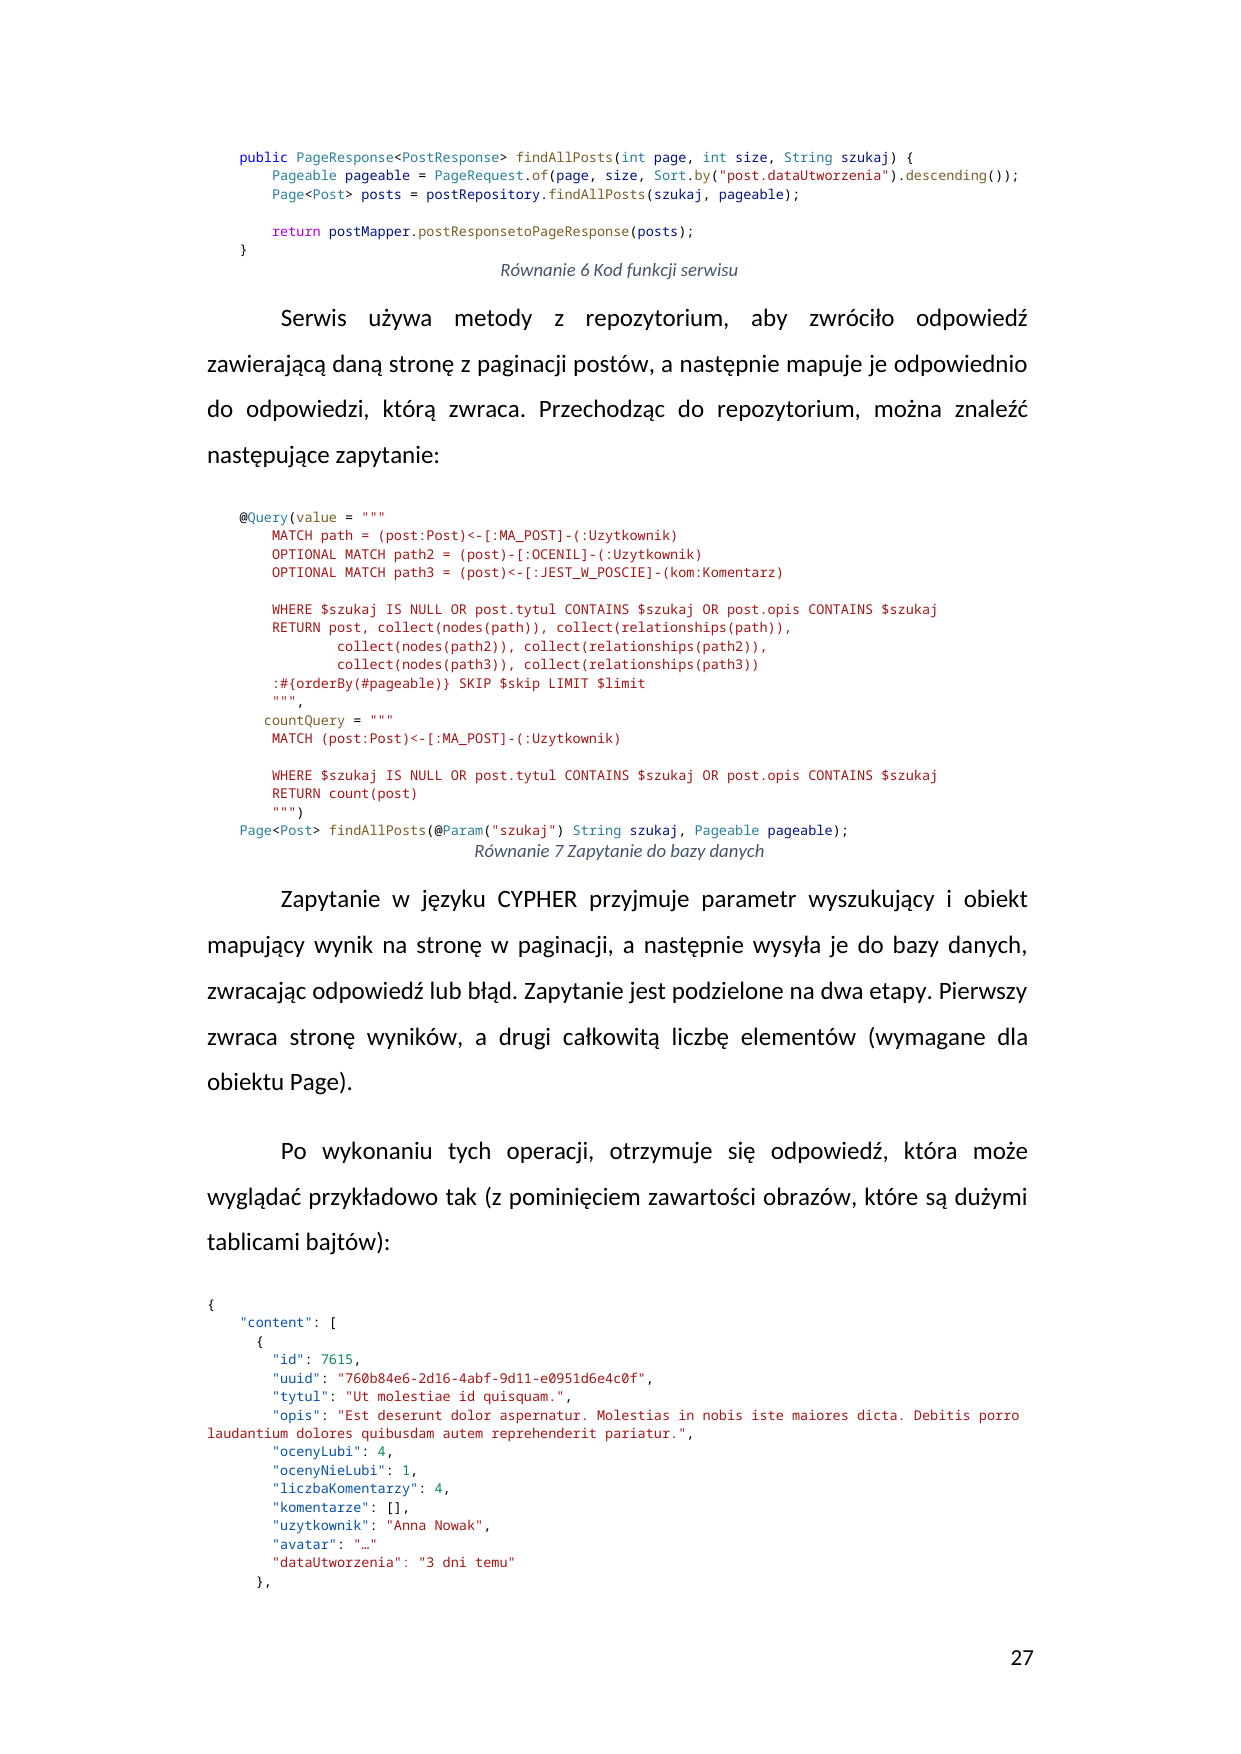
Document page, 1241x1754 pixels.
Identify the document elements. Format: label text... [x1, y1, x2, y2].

text countQuery = """ [207, 711, 1033, 729]
text } [207, 240, 1033, 258]
text { [207, 1295, 1033, 1313]
text "ocenyNieLubi": 1, [207, 1461, 1033, 1479]
text "id": 7615, [207, 1350, 1033, 1369]
text "ocenyLubi": 4, [207, 1442, 1033, 1461]
text """) [207, 803, 1033, 821]
text "opis": "Est deserunt dolor aspernatur. Molestias in nobis iste maiores dicta. Debitis porro laudantium dolores quibusdam autem reprehenderit pariatur.", [207, 1406, 1033, 1442]
text "tytul": "Ut molestiae id quisquam.", [207, 1387, 1033, 1406]
text "uzytkownik": "Anna Nowak", [207, 1516, 1033, 1534]
text """, [207, 692, 1033, 711]
text { [207, 1332, 1033, 1350]
text Serwis używa metody z repozytorium, aby zwróciło odpowiedź zawierającą daną stronę z paginacji postów, a następnie mapuje je odpowiednio do odpowiedzi, którą zwraca. Przechodząc do repozytorium, można znaleźć następujące zapytanie: [207, 302, 1029, 470]
text Page<Post> posts = postRepository.findAllPosts(szukaj, pageable); [207, 184, 1033, 203]
text }, [207, 1571, 1033, 1590]
text MATCH path = (post:Post)<-[:MA_POST]-(:Uzytkownik) [207, 526, 1033, 545]
text RETURN count(post) [207, 784, 1033, 803]
text RETURN post, collect(nodes(path)), collect(relationships(path)), [207, 618, 1033, 637]
text collect(nodes(path3)), collect(relationships(path3)) [207, 655, 1033, 674]
text Równanie 7 Zapytanie do bazy danych [207, 840, 1033, 863]
text OPTIONAL MATCH path3 = (post)<-[:JEST_W_POSCIE]-(kom:Komentarz) [207, 563, 1033, 582]
text "avatar": "…" [207, 1534, 1033, 1553]
text WHERE $szukaj IS NULL OR post.tytul CONTAINS $szukaj OR post.opis CONTAINS $szukaj [207, 766, 1033, 784]
text MATCH (post:Post)<-[:MA_POST]-(:Uzytkownik) [207, 729, 1033, 747]
text public PageResponse<PostResponse> findAllPosts(int page, int size, String szukaj) { [207, 148, 1033, 166]
text Po wykonaniu tych operacji, otrzymuje się odpowiedź, która może wyglądać przykładowo tak (z pominięciem zawartości obrazów, które są dużymi tablicami bajtów): [207, 1135, 1029, 1257]
text "komentarze": [], [207, 1498, 1033, 1516]
text "content": [ [207, 1313, 1033, 1332]
text collect(nodes(path2)), collect(relationships(path2)), [207, 637, 1033, 655]
text @Query(value = """ [207, 508, 1033, 526]
text "liczbaKomentarzy": 4, [207, 1479, 1033, 1498]
text Zapytanie w języku CYPHER przyjmuje parametr wyszukujący i obiekt mapujący wynik na stronę w paginacji, a następnie wysyła je do bazy danych, zwracając odpowiedź lub błąd. Zapytanie jest podzielone na dwa etapy. Pierwszy zwraca stronę wyników, a drugi całkowitą liczbę elementów (wymagane dla obiektu Page). [207, 883, 1029, 1097]
text return postMapper.postResponsetoPageResponse(posts); [207, 221, 1033, 240]
text "uuid": "760b84e6-2d16-4abf-9d11-e0951d6e4c0f", [207, 1369, 1033, 1387]
text Równanie 6 Kod funkcji serwisu [207, 258, 1033, 281]
text Page<Post> findAllPosts(@Param("szukaj") String szukaj, Pageable pageable); [207, 821, 1033, 840]
text "dataUtworzenia": "3 dni temu" [207, 1553, 1033, 1571]
text WHERE $szukaj IS NULL OR post.tytul CONTAINS $szukaj OR post.opis CONTAINS $szukaj [207, 600, 1033, 618]
text OPTIONAL MATCH path2 = (post)-[:OCENIL]-(:Uzytkownik) [207, 545, 1033, 563]
text Pageable pageable = PageRequest.of(page, size, Sort.by("post.dataUtworzenia").descending()); [207, 166, 1033, 184]
text :#{orderBy(#pageable)} SKIP $skip LIMIT $limit [207, 674, 1033, 692]
